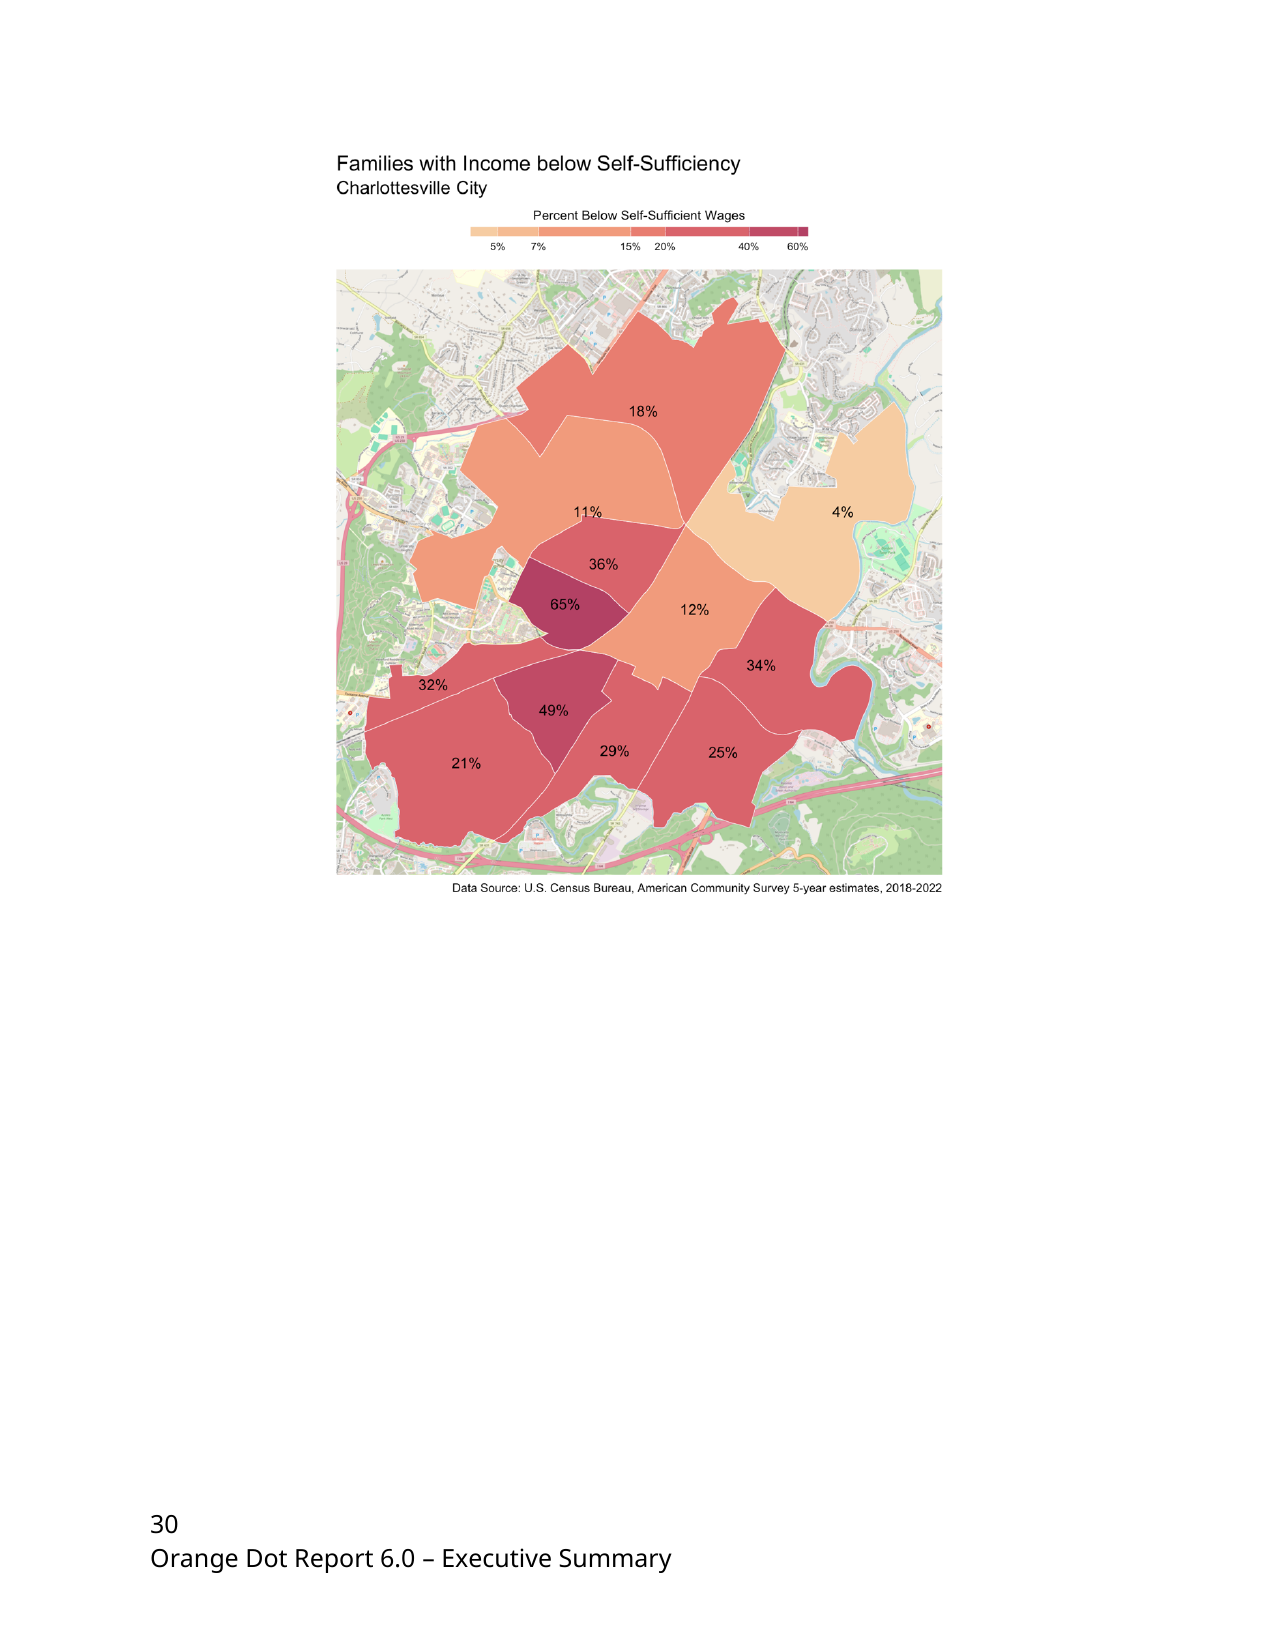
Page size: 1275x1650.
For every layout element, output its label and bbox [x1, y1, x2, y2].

picture [309, 150, 966, 900]
